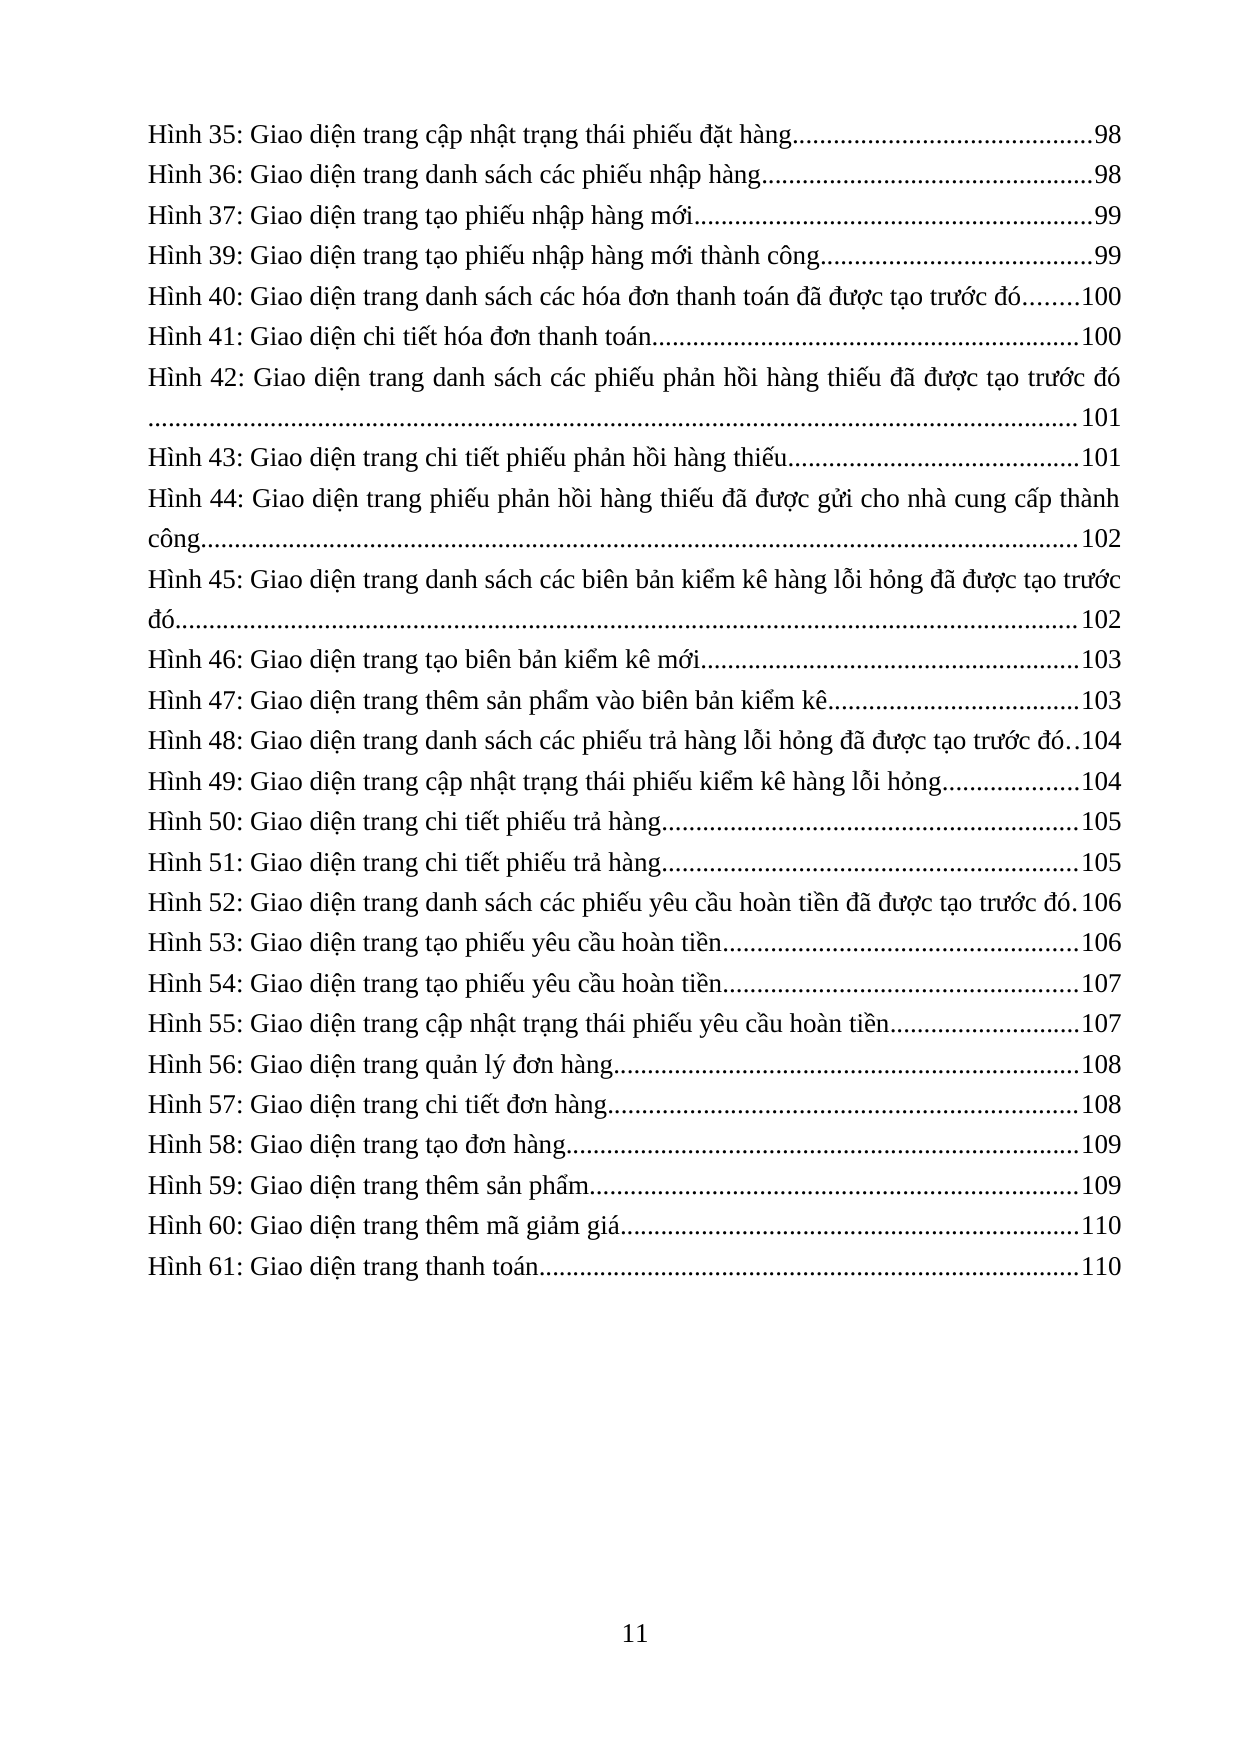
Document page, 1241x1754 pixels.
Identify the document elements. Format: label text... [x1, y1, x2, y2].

text Hình 51: Giao diện trang chi tiết phiếu trả hàng 105 [148, 846, 1122, 877]
text Hình 49: Giao diện trang cập nhật trạng thái phiếu kiểm kê hàng lỗi hỏng 104 [148, 765, 1122, 796]
text Hình 56: Giao diện trang quản lý đơn hàng 108 [148, 1048, 1122, 1079]
text Hình 57: Giao diện trang chi tiết đơn hàng 108 [148, 1088, 1122, 1119]
text Hình 39: Giao diện trang tạo phiếu nhập hàng mới thành công 99 [148, 239, 1122, 271]
text Hình 41: Giao diện chi tiết hóa đơn thanh toán 100 [148, 320, 1122, 351]
text Hình 53: Giao diện trang tạo phiếu yêu cầu hoàn tiền 106 [148, 926, 1122, 958]
text Hình 37: Giao diện trang tạo phiếu nhập hàng mới 99 [148, 199, 1122, 230]
text Hình 58: Giao diện trang tạo đơn hàng 109 [148, 1128, 1122, 1160]
text Hình 42: Giao diện trang danh sách các phiếu phản hồi hàng thiếu đã được tạo trước đó 101 [148, 361, 1122, 432]
text Hình 50: Giao diện trang chi tiết phiếu trả hàng 105 [148, 805, 1122, 836]
text Hình 60: Giao diện trang thêm mã giảm giá 110 [148, 1209, 1122, 1241]
text Hình 54: Giao diện trang tạo phiếu yêu cầu hoàn tiền 107 [148, 967, 1122, 998]
text Hình 61: Giao diện trang thanh toán 110 [148, 1250, 1122, 1281]
text Hình 43: Giao diện trang chi tiết phiếu phản hồi hàng thiếu 101 [148, 441, 1122, 473]
text Hình 45: Giao diện trang danh sách các biên bản kiểm kê hàng lỗi hỏng đã được tạo trước đó 102 [148, 563, 1122, 634]
text Hình 47: Giao diện trang thêm sản phẩm vào biên bản kiểm kê 103 [148, 684, 1122, 715]
text Hình 59: Giao diện trang thêm sản phẩm 109 [148, 1169, 1122, 1200]
text Hình 36: Giao diện trang danh sách các phiếu nhập hàng 98 [148, 158, 1122, 190]
text Hình 55: Giao diện trang cập nhật trạng thái phiếu yêu cầu hoàn tiền 107 [148, 1007, 1122, 1038]
text Hình 40: Giao diện trang danh sách các hóa đơn thanh toán đã được tạo trước đó 100 [148, 280, 1122, 311]
text Hình 52: Giao diện trang danh sách các phiếu yêu cầu hoàn tiền đã được tạo trước đó 106 [148, 886, 1122, 917]
text Hình 46: Giao diện trang tạo biên bản kiểm kê mới 103 [148, 643, 1122, 675]
text Hình 35: Giao diện trang cập nhật trạng thái phiếu đặt hàng 98 [148, 118, 1122, 149]
text Hình 48: Giao diện trang danh sách các phiếu trả hàng lỗi hỏng đã được tạo trước đó 104 [148, 724, 1122, 756]
text Hình 44: Giao diện trang phiếu phản hồi hàng thiếu đã được gửi cho nhà cung cấp thành công 102 [148, 482, 1122, 553]
